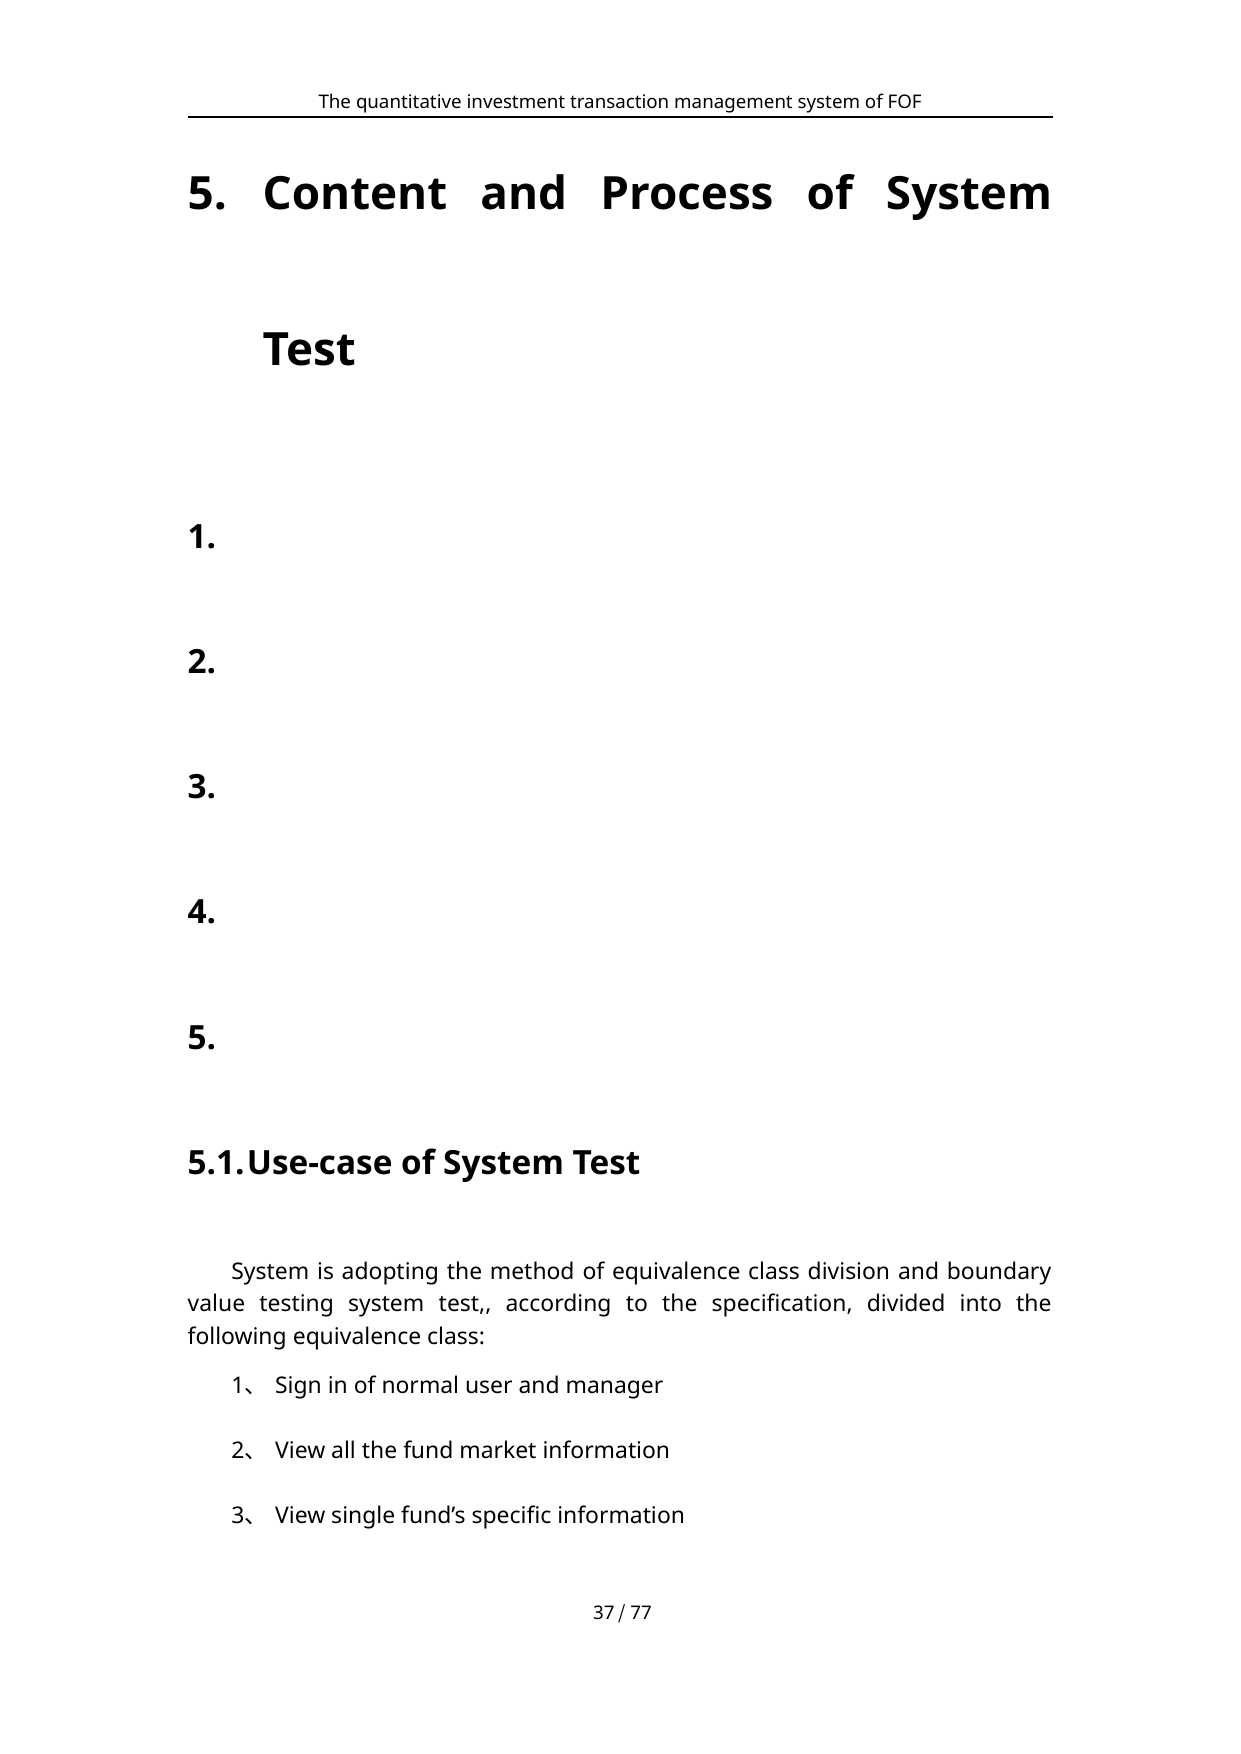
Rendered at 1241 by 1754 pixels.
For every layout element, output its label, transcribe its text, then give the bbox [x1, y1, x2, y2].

text System is adopting the method of equivalence class division and boundary value testing system test,, according to the specification, divided into the following equivalence class: [187, 1254, 1053, 1352]
subtitle Content and Process of System Test [187, 159, 1053, 381]
subtitle Use-case of System Test [187, 1129, 1053, 1194]
list Sign in of normal user and manager [231, 1352, 1053, 1417]
list View single fund’s specific information [231, 1482, 1053, 1547]
list View all the fund market information [231, 1417, 1053, 1482]
